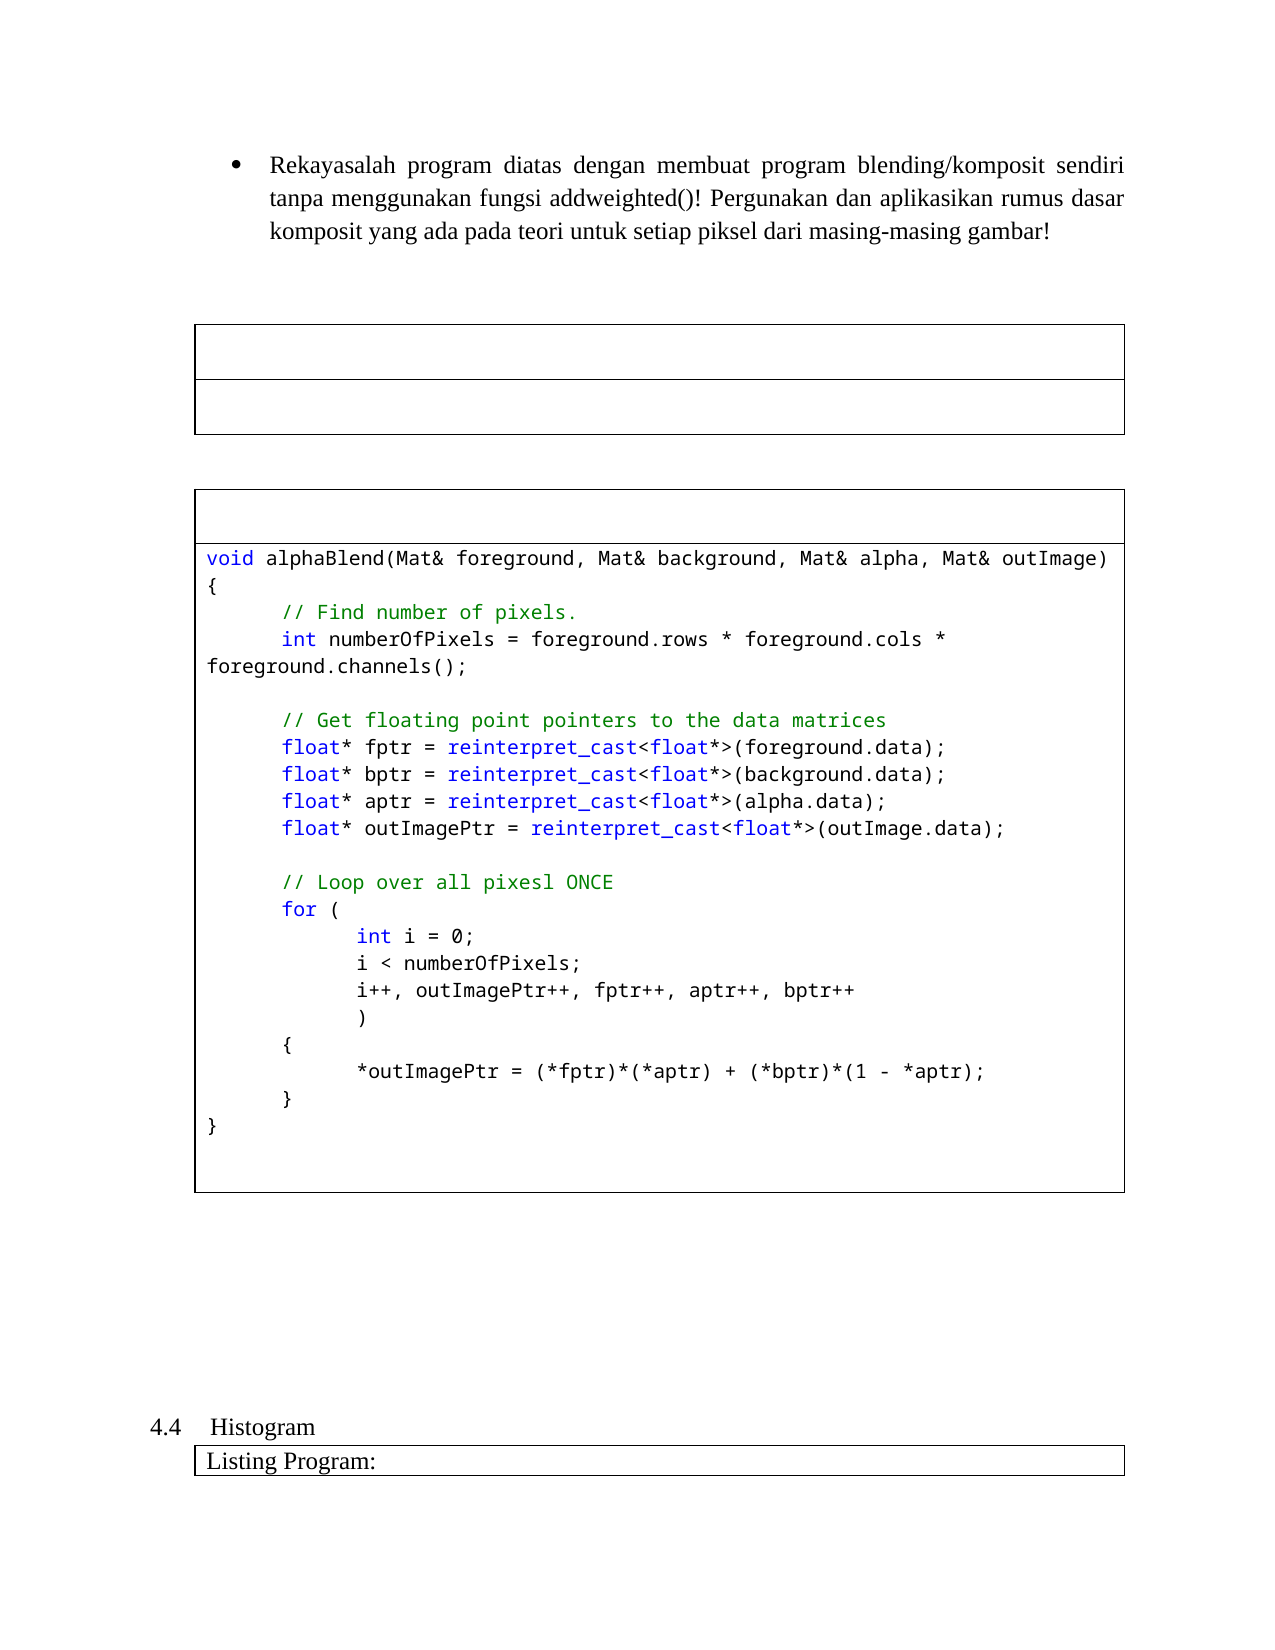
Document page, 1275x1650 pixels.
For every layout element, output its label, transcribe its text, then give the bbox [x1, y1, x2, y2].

table_header Listing Program: [196, 1446, 1124, 1475]
subtitle Histogram [150, 1412, 1125, 1441]
table_cell void alphaBlend(Mat& foreground, Mat& background, Mat& alpha, Mat& outImage) { // Find number of pixels. int numberOfPixels = foreground.rows * foreground.cols * foreground.channels(); // Get floating point pointers to the data matrices float* fptr = reinterpret_cast<float*>(foreground.data); float* bptr = reinterpret_cast<float*>(background.data); float* aptr = reinterpret_cast<float*>(alpha.data); float* outImagePtr = reinterpret_cast<float*>(outImage.data); // Loop over all pixesl ONCE for ( int i = 0; i < numberOfPixels; i++, outImagePtr++, fptr++, aptr++, bptr++ ) { *outImagePtr = (*fptr)*(*aptr) + (*bptr)*(1 - *aptr); } } [196, 544, 1124, 1192]
table_cell [196, 380, 1124, 433]
table_header [196, 490, 1124, 543]
list Rekayasalah program diatas dengan membuat program blending/komposit sendiri tanpa menggunakan fungsi addweighted()! Pergunakan dan aplikasikan rumus dasar komposit yang ada pada teori untuk setiap piksel dari masing-masing gambar! [232, 150, 1125, 245]
table_header [196, 325, 1124, 379]
